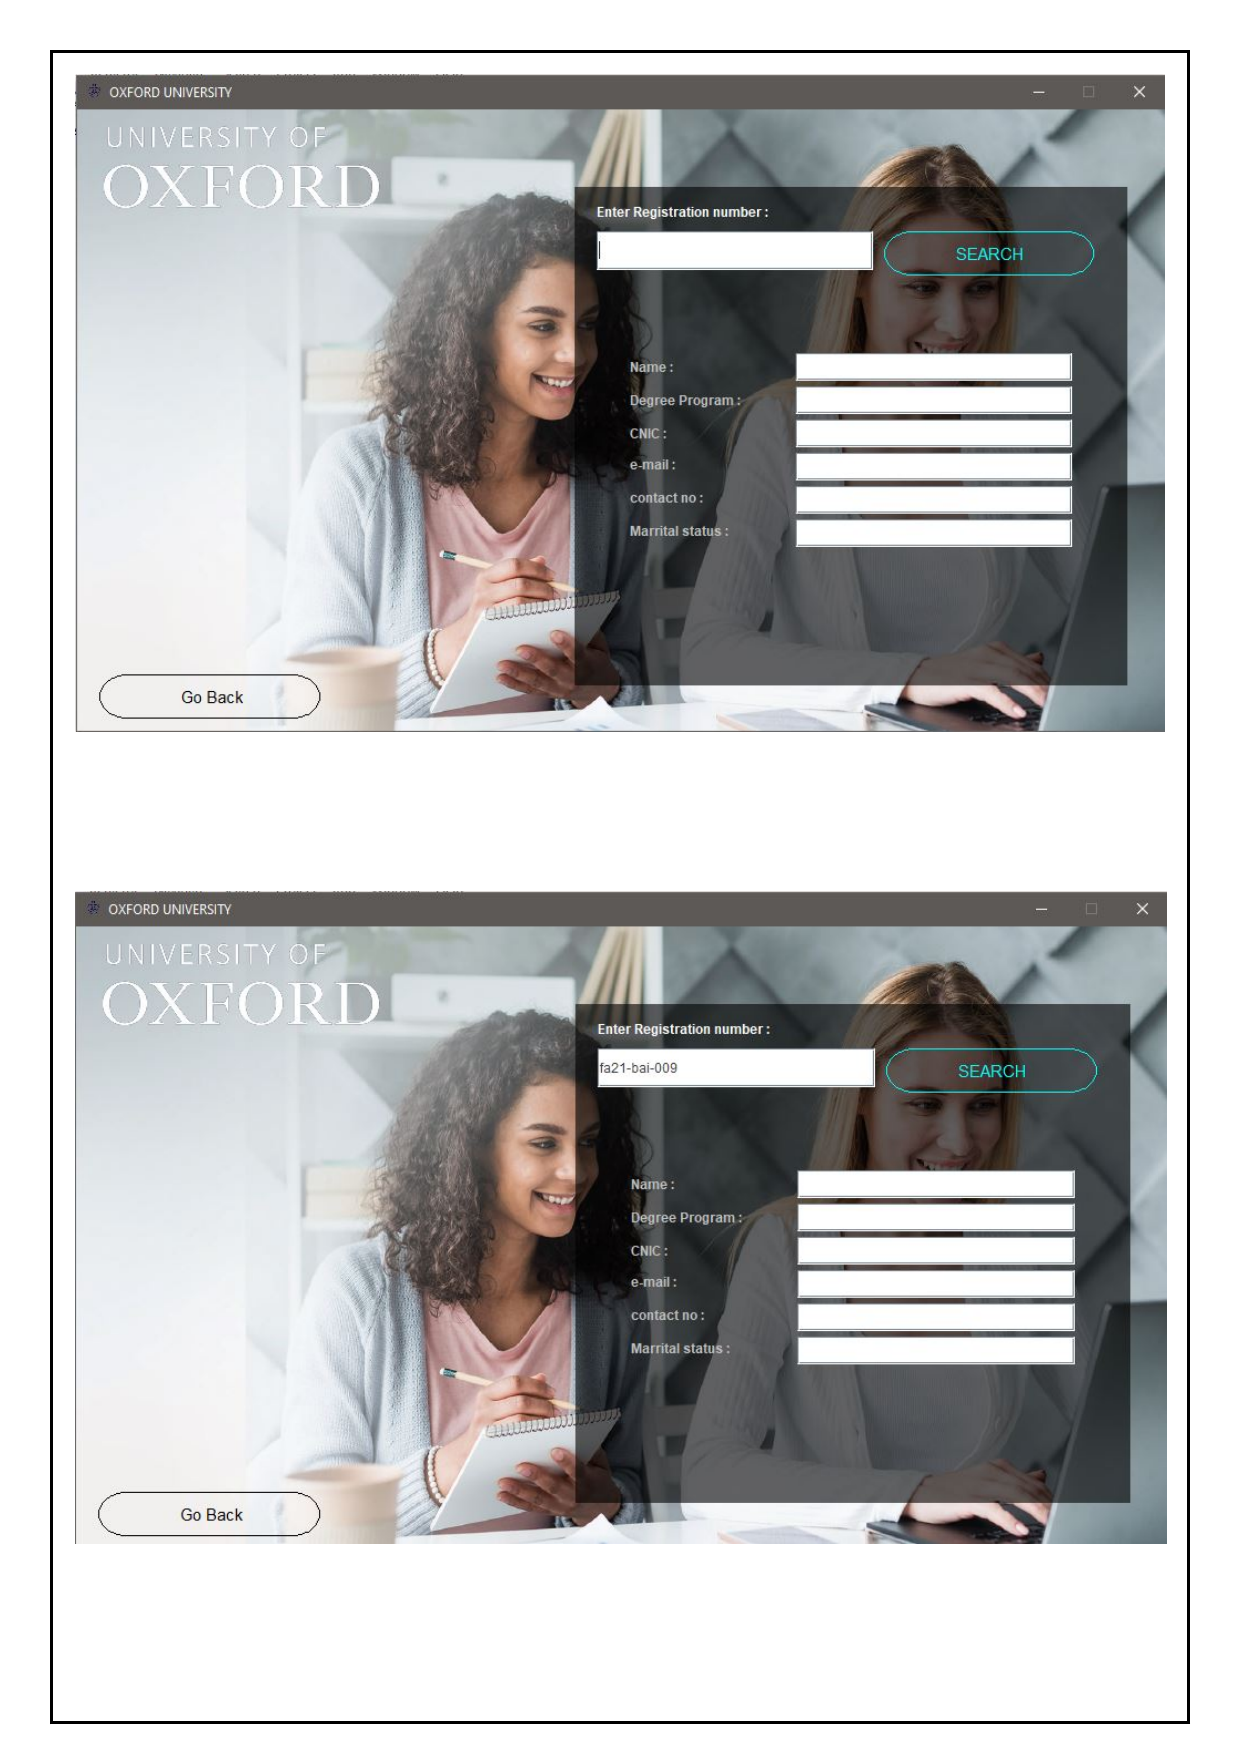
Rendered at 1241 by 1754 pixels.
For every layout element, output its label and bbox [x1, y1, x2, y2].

picture [75, 74, 1165, 732]
picture [75, 891, 1167, 1544]
